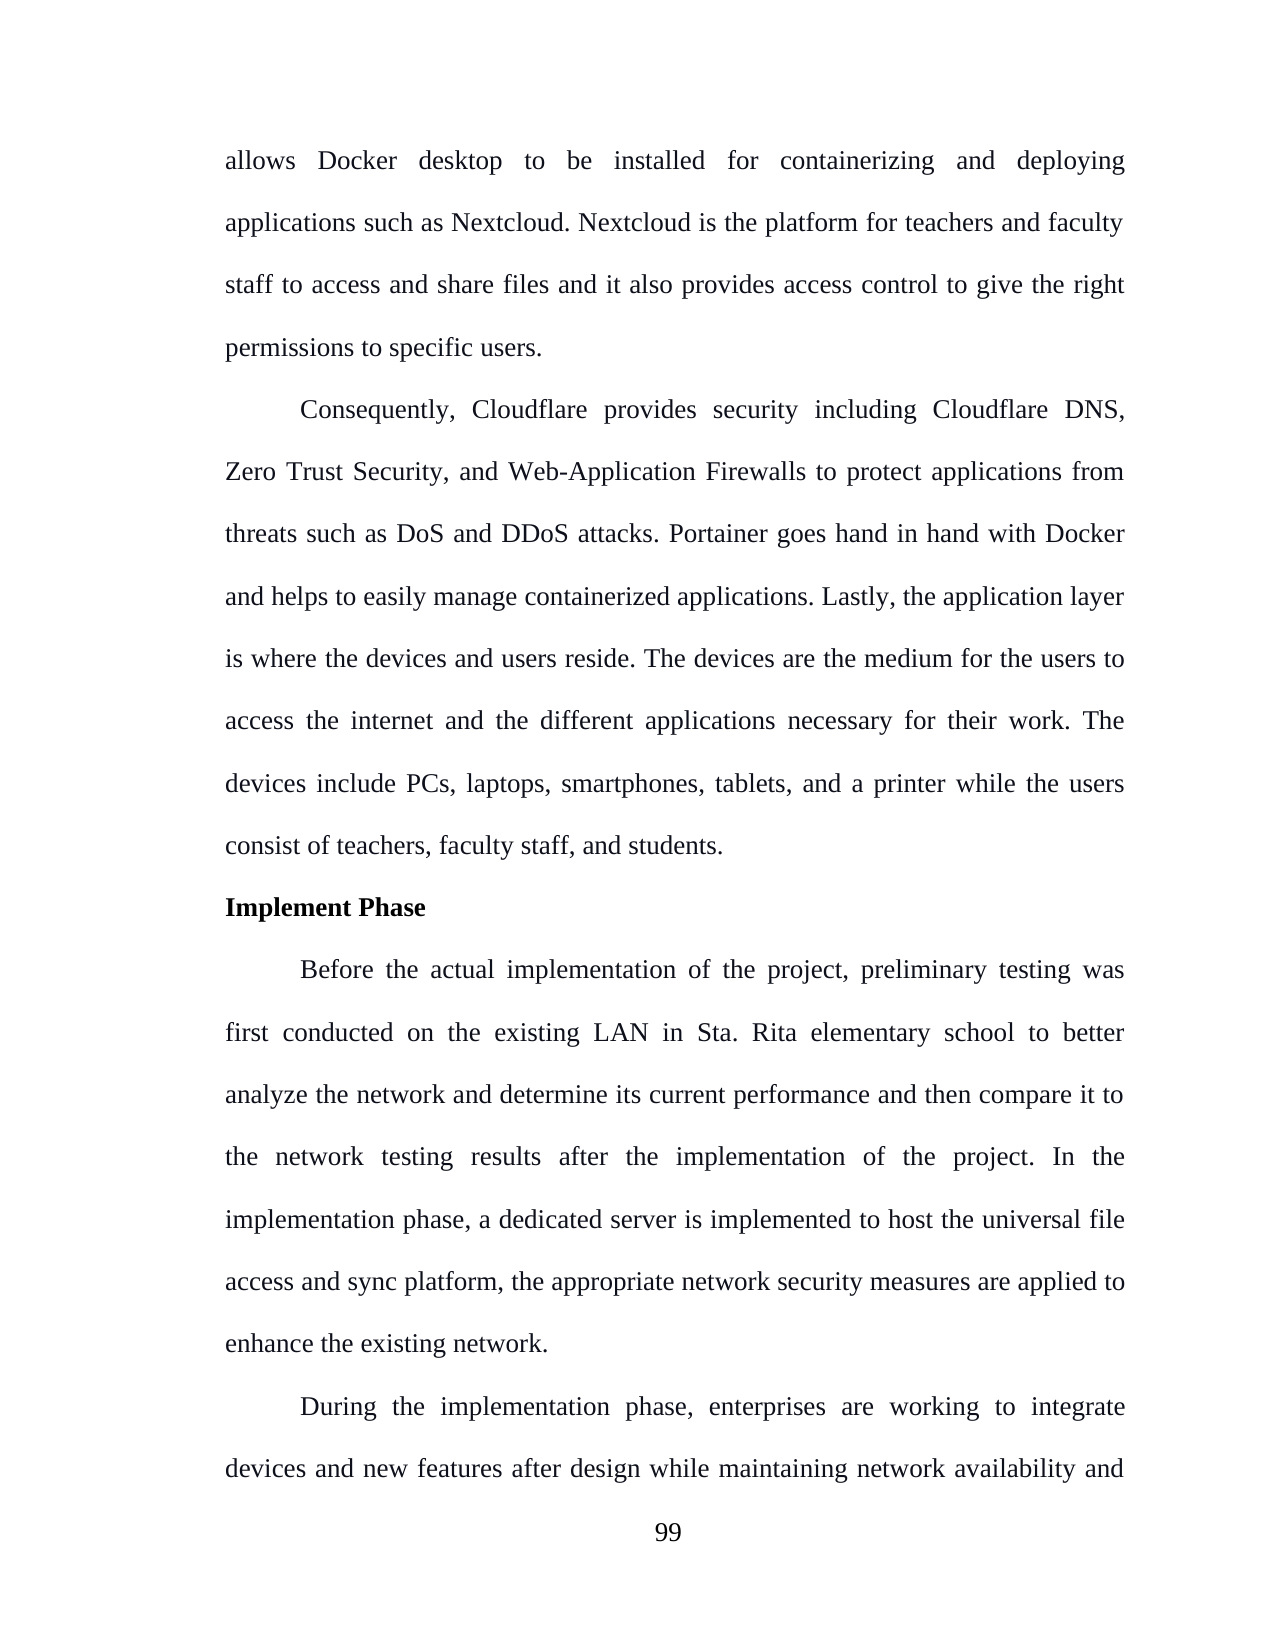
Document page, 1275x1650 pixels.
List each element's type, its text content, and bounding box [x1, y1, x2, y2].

subtitle Implement Phase [225, 891, 1258, 922]
text Consequently, Cloudflare provides security including Cloudflare DNS, Zero Trust Security, and Web-Application Firewalls to protect applications from threats such as DoS and DDoS attacks. Portainer goes hand in hand with Docker and helps to easily manage containerized applications. Lastly, the application layer is where the devices and users reside. The devices are the medium for the users to access the internet and the different applications necessary for their work. The devices include PCs, laptops, smartphones, tablets, and a printer while the users consist of teachers, faculty staff, and students. [225, 393, 1125, 860]
text Before the actual implementation of the project, preliminary testing was first conducted on the existing LAN in Sta. Rita elementary school to better analyze the network and determine its current performance and then compare it to the network testing results after the implementation of the project. In the implementation phase, a dedicated server is implemented to host the universal file access and sync platform, the appropriate network security measures are applied to enhance the existing network. [225, 954, 1125, 1358]
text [225, 1390, 1126, 1483]
text allows Docker desktop to be installed for containerizing and deploying applications such as Nextcloud. Nextcloud is the platform for teachers and faculty staff to access and share files and it also provides access control to give the right permissions to specific users. [225, 144, 1125, 362]
